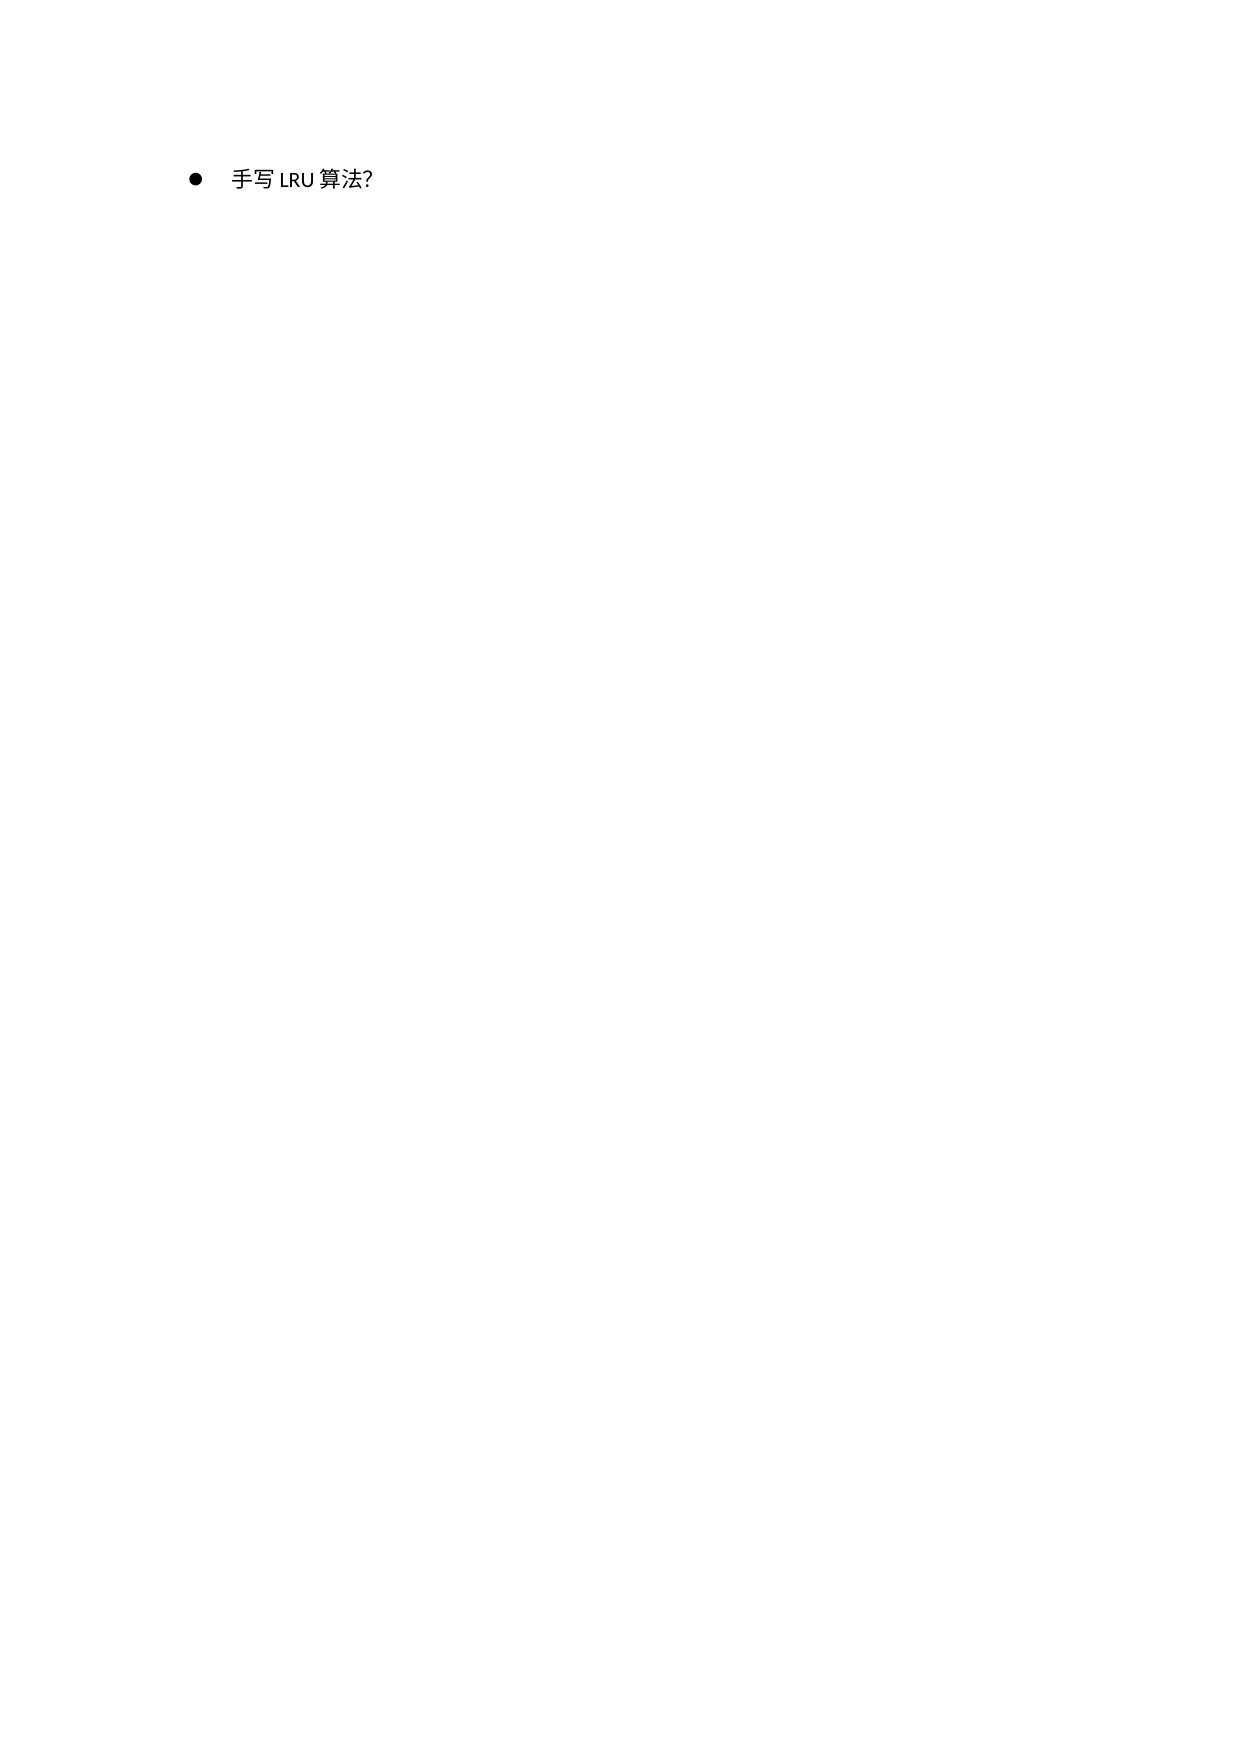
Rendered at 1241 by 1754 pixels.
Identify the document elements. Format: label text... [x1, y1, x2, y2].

list 手写LRU算法？ [187, 162, 1053, 194]
